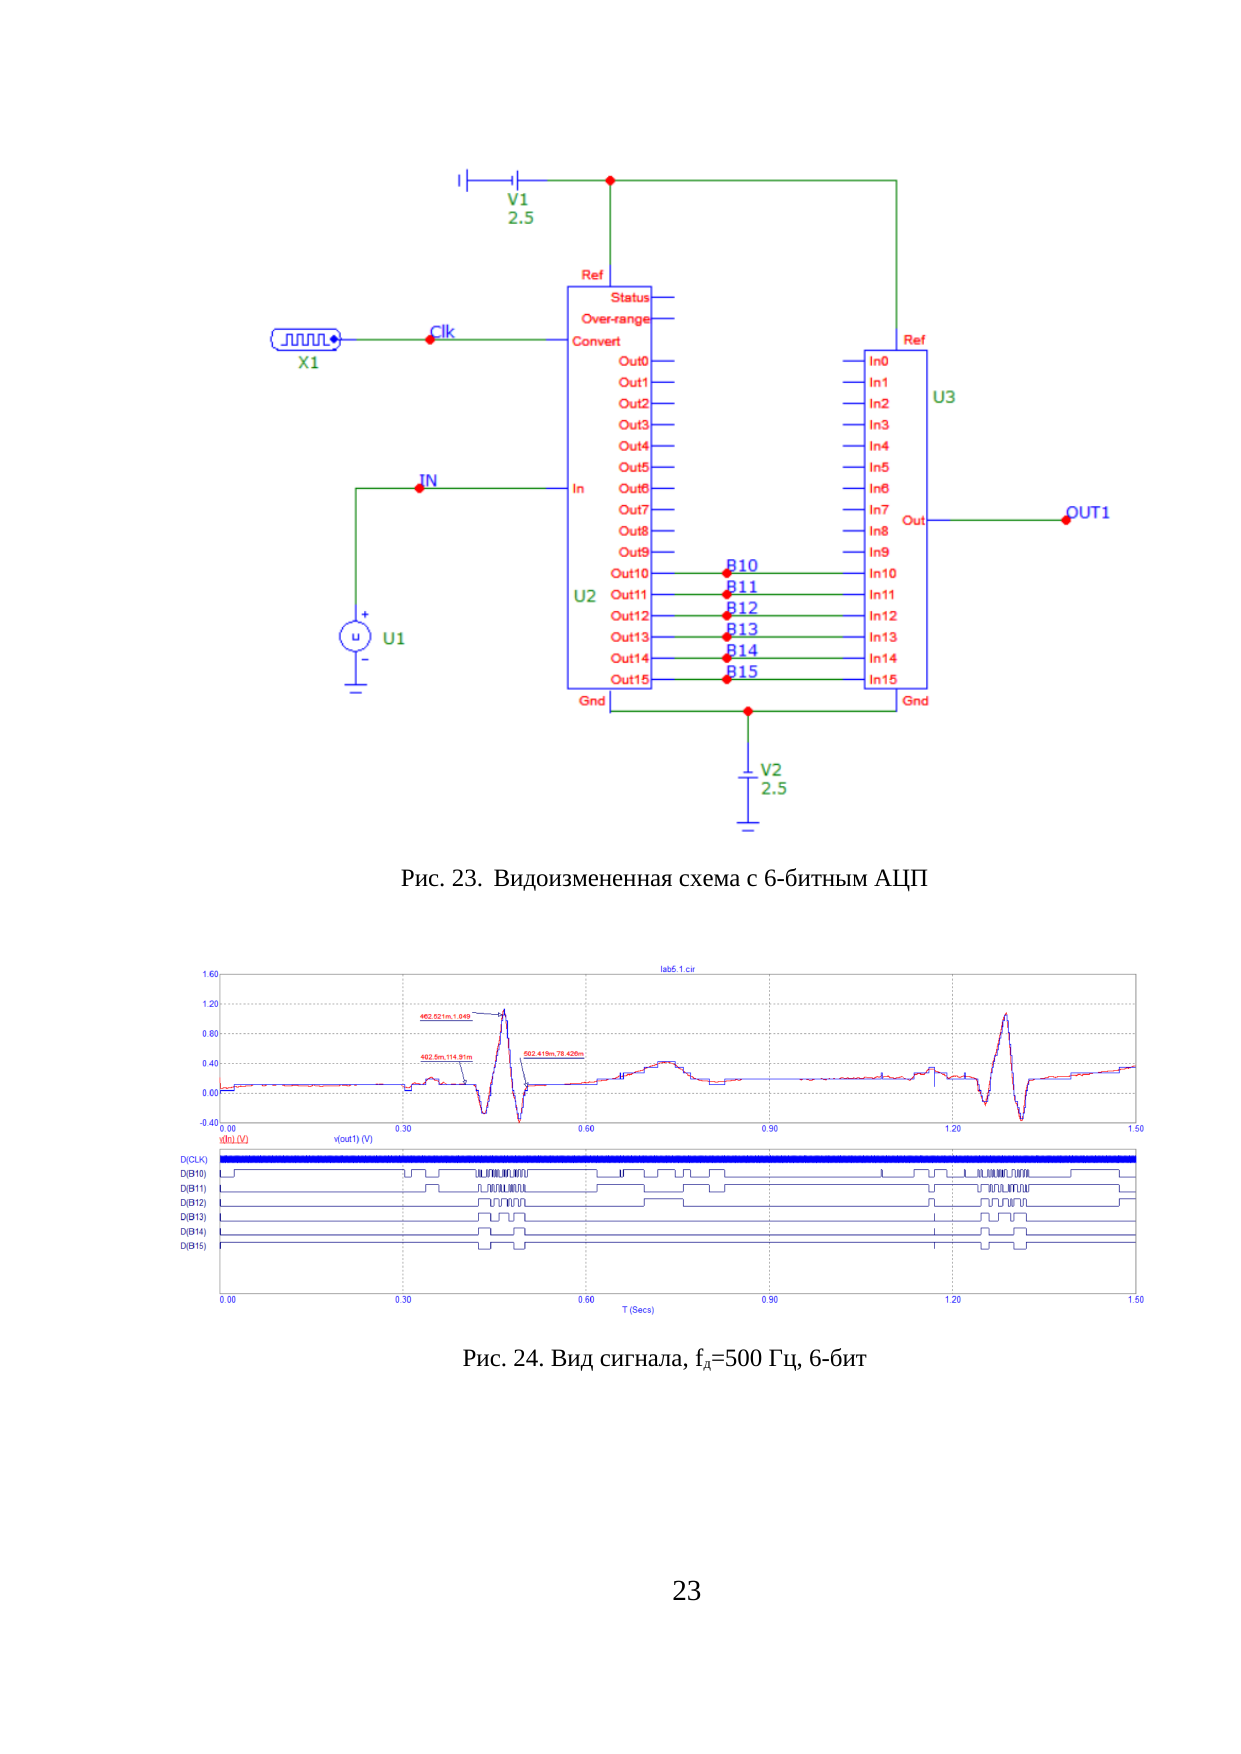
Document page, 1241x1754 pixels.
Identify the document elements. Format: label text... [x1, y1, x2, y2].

picture [255, 157, 1118, 836]
text Рис. 24. Вид сигнала, fд=500 Гц, 6-бит [177, 1343, 1152, 1372]
text Рис. 23. Видоизмененная схема с 6-битным АЦП [177, 863, 1152, 891]
picture [177, 962, 1152, 1316]
